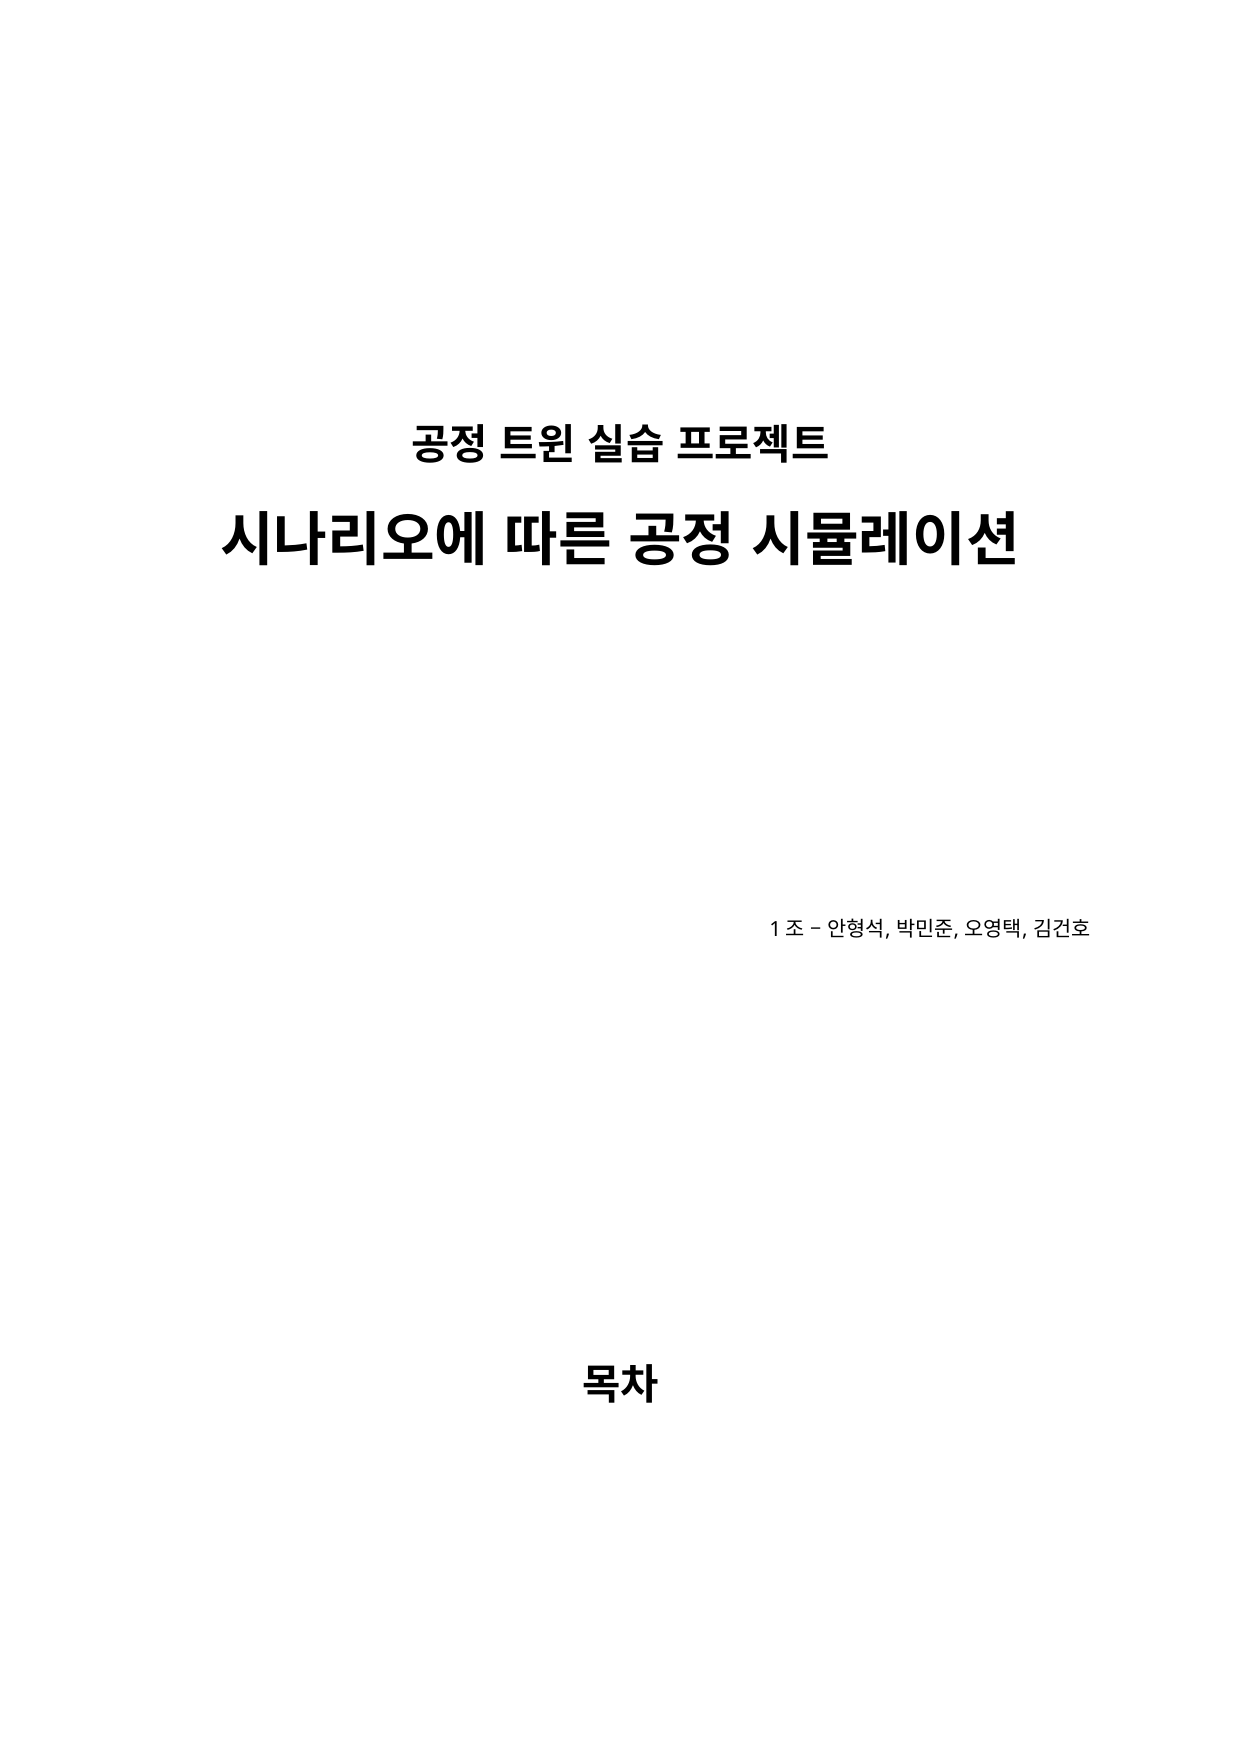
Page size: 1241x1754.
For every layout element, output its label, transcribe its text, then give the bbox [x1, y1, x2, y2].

text 1조 – 안형석, 박민준, 오영택, 김건호 [150, 912, 1090, 942]
text 목차 [150, 1351, 1090, 1411]
text 공정 트윈 실습 프로젝트 [150, 411, 1090, 471]
text 시나리오에 따른 공정 시뮬레이션 [150, 493, 1090, 577]
